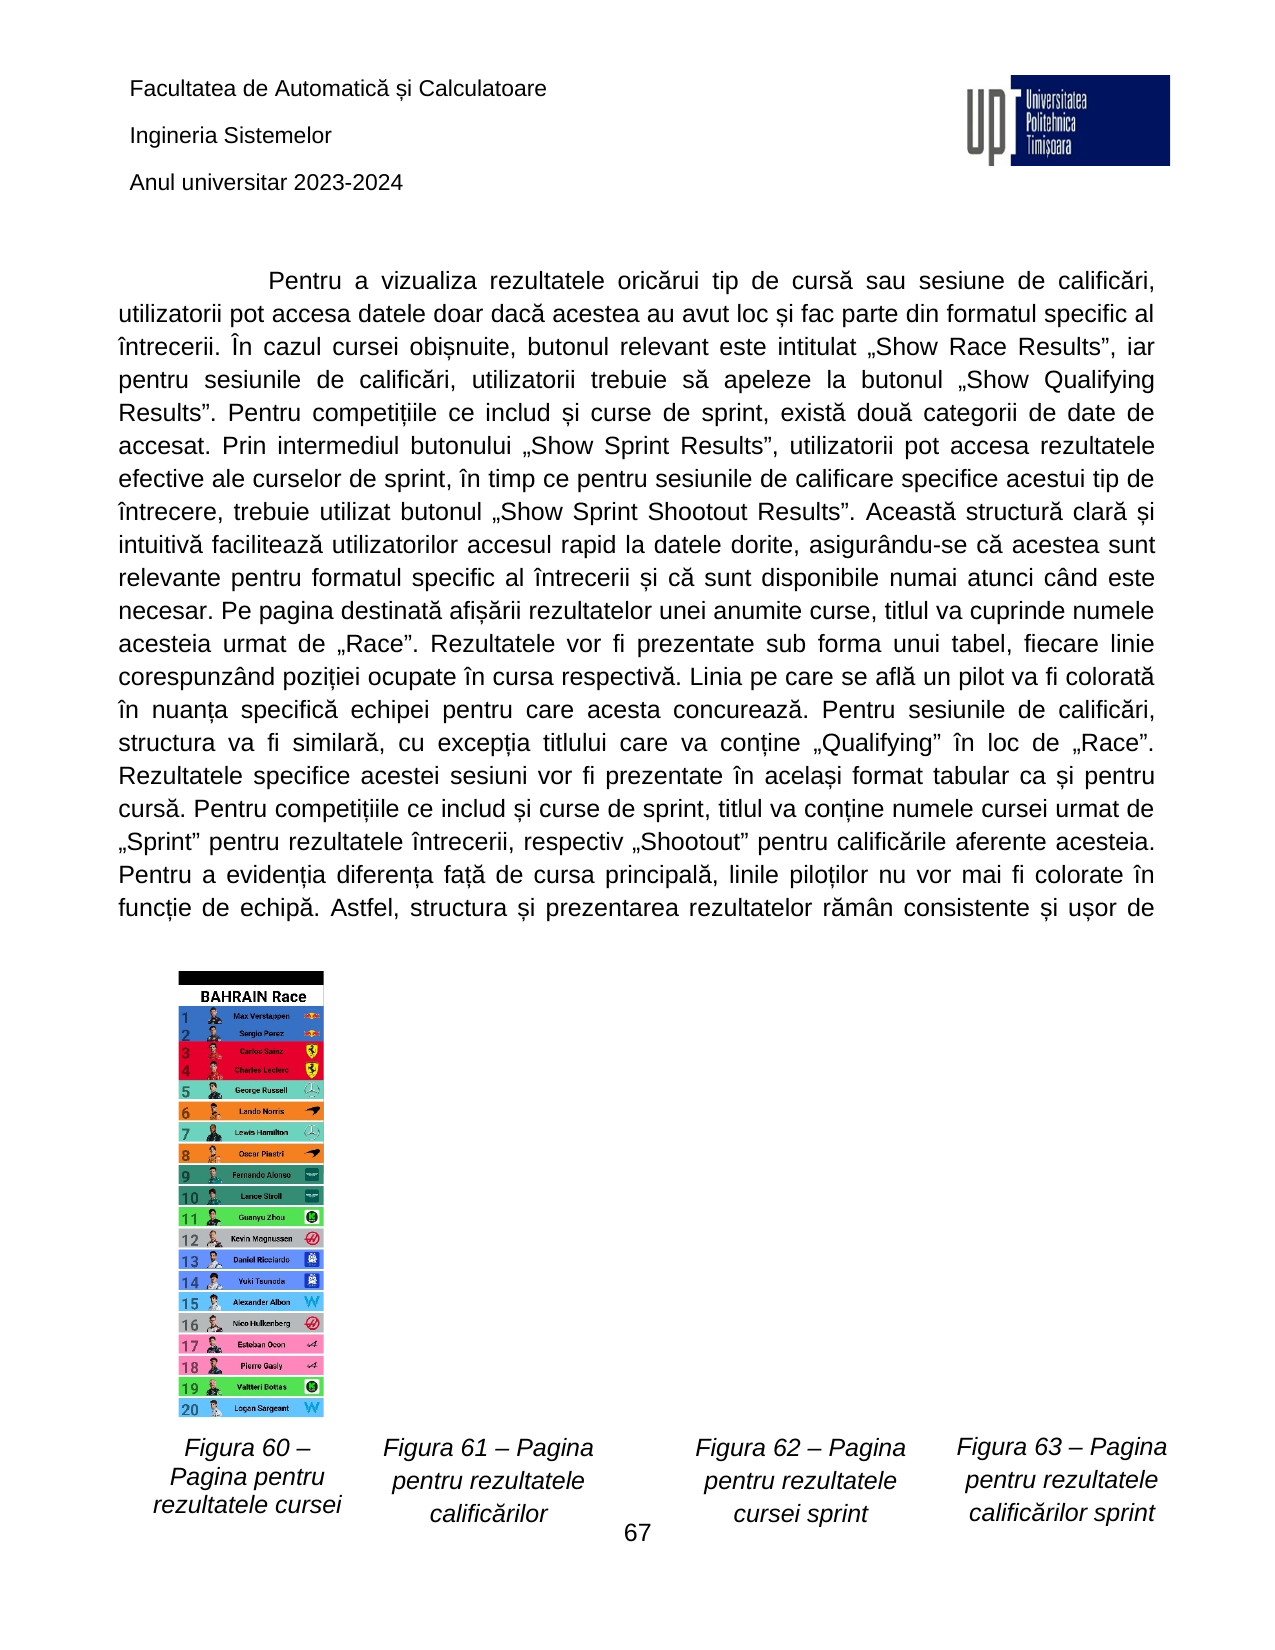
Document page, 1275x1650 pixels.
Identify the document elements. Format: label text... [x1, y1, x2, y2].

picture [967, 75, 1171, 166]
picture [178, 971, 324, 1419]
text Utilizatorul poate afla detalii suplimentare despre oricare dintre cele 24 de circuite prezentate pe pagina de calendar prin simpla apăsare a butonului corespunzător fiecăruia. Pe pagina personalizată pentru fiecare circuit se regăsește în partea superioară numele întrecerii, care coincide cu cel prezent pe butonul de acces. Sub această denumire se află aspectul circuitului, unde sunt indicate zonele DRS, numărul virajelor, linia de start/finish și cele trei sectoare. În mijlocul paginii se pot vizualiza detalii despre cursă, cum ar fi lungimea circuitului, recordul pe tur în ritm de cursă, cine l-a stabilit și în ce an, anul în care a avut loc prima întrecere acolo, numărul de tururi și distanța totală parcursă în cursă. Informațiile disponibile ulterior variază în funcție de statutul cursei și se împart în trei categorii: cursa a avut loc, cursa a avut loc și include o cursă de sprint, sau o întrecere viitoare. În cazul în care cursa a avut deja loc, se vor putea vizualiza informații despre clasamentul din cursă și al calificărilor, iar dacă întrecerea include și o cursă de sprint, vor fi disponibile și informații despre clasamentul întrecerii și calificările acesteia. (Figura 57, Figura 58, Figura 59) Pentru a vizualiza rezultatele oricărui tip de cursă sau sesiune de calificări, utilizatorii pot accesa datele doar dacă acestea au avut loc și fac parte din formatul specific al întrecerii. În cazul cursei obișnuite, butonul relevant este intitulat „Show Race Results”, iar pentru sesiunile de calificări, utilizatorii trebuie să apeleze la butonul „Show Qualifying Results”. Pentru competițiile ce includ și curse de sprint, există două categorii de date de accesat. Prin intermediul butonului „Show Sprint Results”, utilizatorii pot accesa rezultatele efective ale curselor de sprint, în timp ce pentru sesiunile de calificare specifice acestui tip de întrecere, trebuie utilizat butonul „Show Sprint Shootout Results”. Această structură clară și intuitivă facilitează utilizatorilor accesul rapid la datele dorite, asigurându-se că acestea sunt relevante pentru formatul specific al întrecerii și că sunt disponibile numai atunci când este necesar. Pe pagina destinată afișării rezultatelor unei anumite curse, titlul va cuprinde numele acesteia urmat de „Race”. Rezultatele vor fi prezentate sub forma unui tabel, fiecare linie corespunzând poziției ocupate în cursa respectivă. Linia pe care se află un pilot va fi colorată în nuanța specifică echipei pentru care acesta concurează. Pentru sesiunile de calificări, structura va fi similară, cu excepția titlului care va conține „Qualifying” în loc de „Race”. Rezultatele specifice acestei sesiuni vor fi prezentate în același format tabular ca și pentru cursă. Pentru competițiile ce includ și curse de sprint, titlul va conține numele cursei urmat de „Sprint” pentru rezultatele întrecerii, respectiv „Shootout” pentru calificările aferente acesteia. Pentru a evidenția diferența față de cursa principală, linile piloților nu vor mai fi colorate în funcție de echipă. Astfel, structura și prezentarea rezultatelor rămân consistente și ușor de înțeles pentru utilizatori, indiferent de tipul de sesiune analizată. (Figura 60, Figura 61, Figura 62, Figura 63) [118, 266, 1157, 922]
